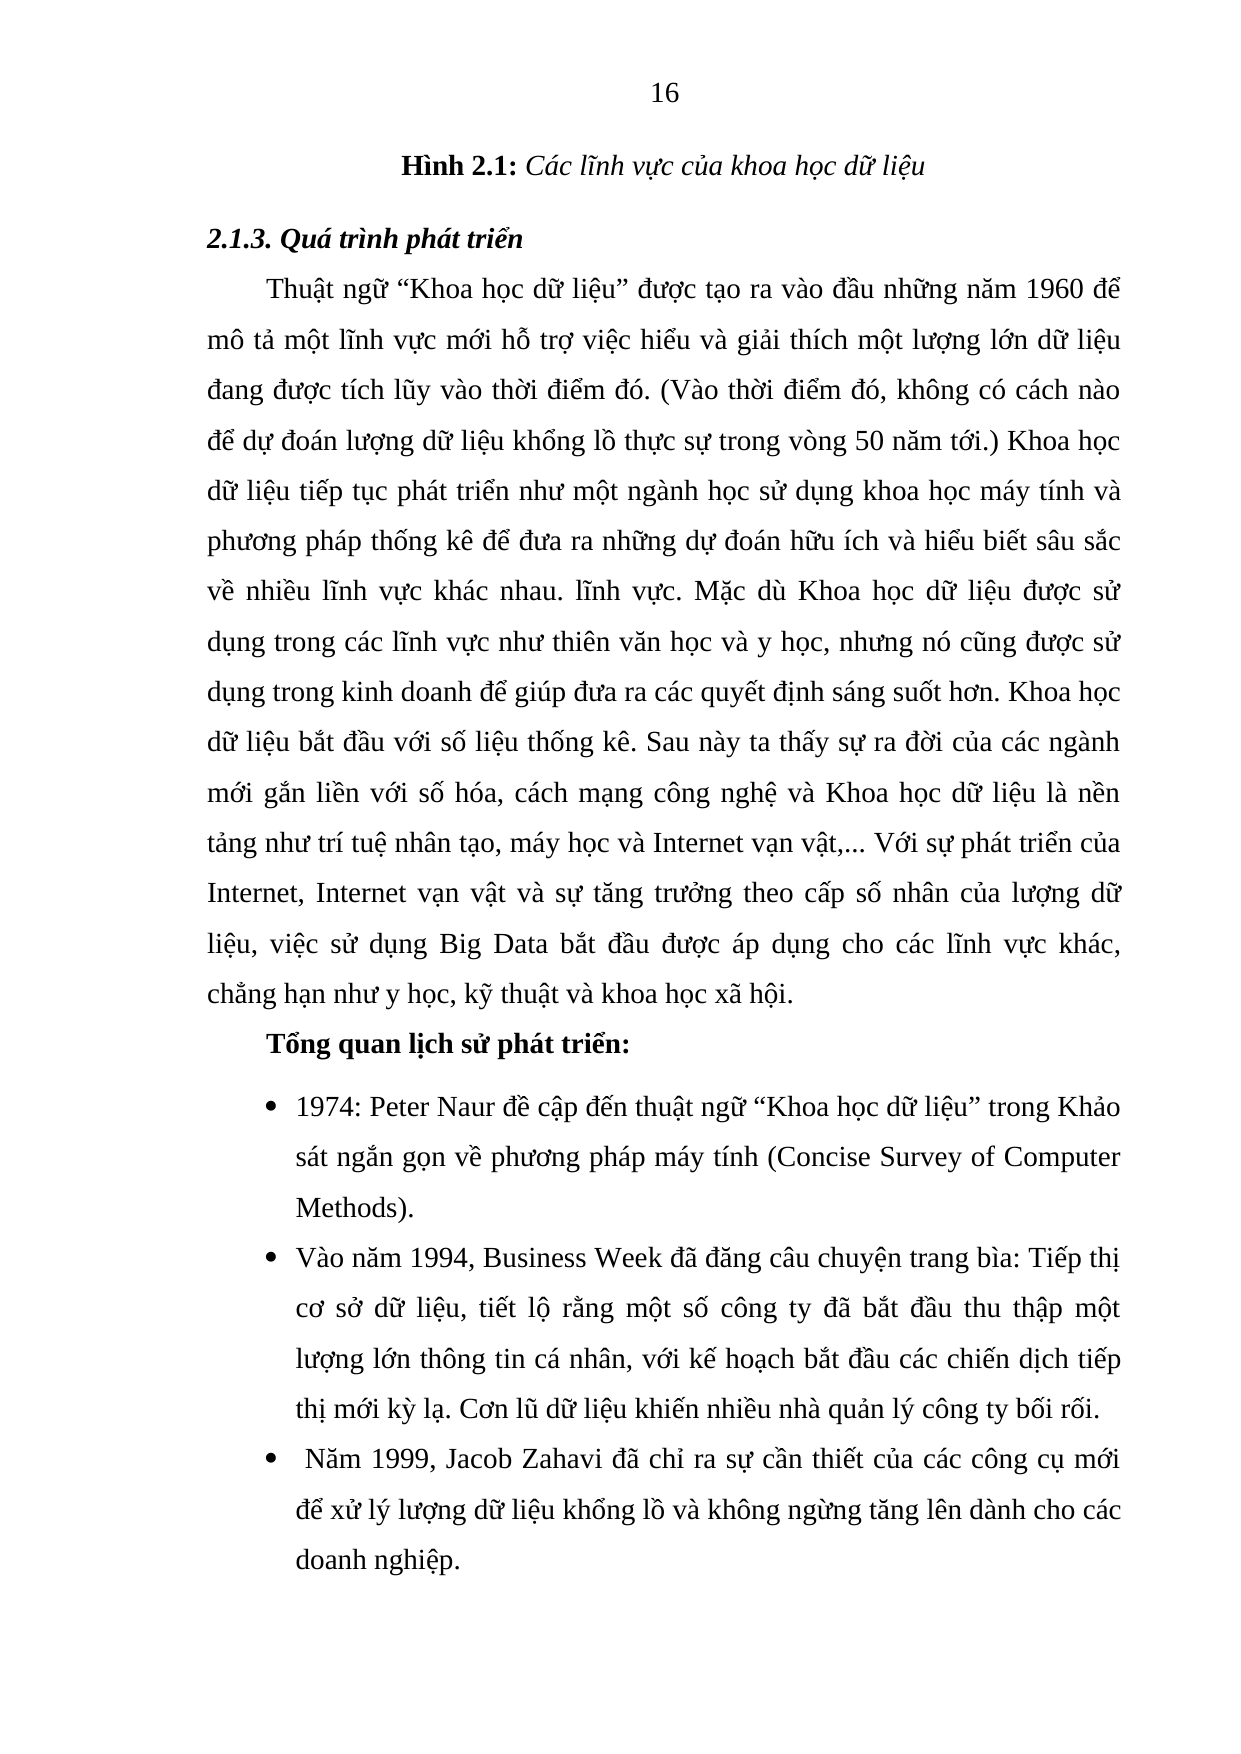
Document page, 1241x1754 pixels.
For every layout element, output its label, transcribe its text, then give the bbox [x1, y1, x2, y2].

text Thuật ngữ “Khoa học dữ liệu” được tạo ra vào đầu những năm 1960 để mô tả một lĩnh vực mới hỗ trợ việc hiểu và giải thích một lượng lớn dữ liệu đang được tích lũy vào thời điểm đó. (Vào thời điểm đó, không có cách nào để dự đoán lượng dữ liệu khổng lồ thực sự trong vòng 50 năm tới.) Khoa học dữ liệu tiếp tục phát triển như một ngành học sử dụng khoa học máy tính và phương pháp thống kê để đưa ra những dự đoán hữu ích và hiểu biết sâu sắc về nhiều lĩnh vực khác nhau. lĩnh vực. Mặc dù Khoa học dữ liệu được sử dụng trong các lĩnh vực như thiên văn học và y học, nhưng nó cũng được sử dụng trong kinh doanh để giúp đưa ra các quyết định sáng suốt hơn. Khoa học dữ liệu bắt đầu với số liệu thống kê. Sau này ta thấy sự ra đời của các ngành mới gắn liền với số hóa, cách mạng công nghệ và Khoa học dữ liệu là nền tảng như trí tuệ nhân tạo, máy học và Internet vạn vật,... Với sự phát triển của Internet, Internet vạn vật và sự tăng trưởng theo cấp số nhân của lượng dữ liệu, việc sử dụng Big Data bắt đầu được áp dụng cho các lĩnh vực khác, chẳng hạn như y học, kỹ thuật và khoa học xã hội. [207, 272, 1122, 1009]
subtitle Quá trình phát triển [207, 221, 1122, 255]
text Các lĩnh vực của khoa học dữ liệu [207, 148, 1122, 181]
text Tổng quan lịch sử phát triển: [207, 1026, 1122, 1060]
list 1974: Peter Naur đề cập đến thuật ngữ “Khoa học dữ liệu” trong Khảo sát ngắn gọn về phương pháp máy tính (Concise Survey of Computer Methods). [266, 1089, 1122, 1223]
list Vào năm 1994, Business Week đã đăng câu chuyện trang bìa: Tiếp thị cơ sở dữ liệu, tiết lộ rằng một số công ty đã bắt đầu thu thập một lượng lớn thông tin cá nhân, với kế hoạch bắt đầu các chiến dịch tiếp thị mới kỳ lạ. Cơn lũ dữ liệu khiến nhiều nhà quản lý công ty bối rối. [266, 1240, 1122, 1425]
list Năm 1999, Jacob Zahavi đã chỉ ra sự cần thiết của các công cụ mới để xử lý lượng dữ liệu khổng lồ và không ngừng tăng lên dành cho các doanh nghiệp. [266, 1442, 1122, 1576]
